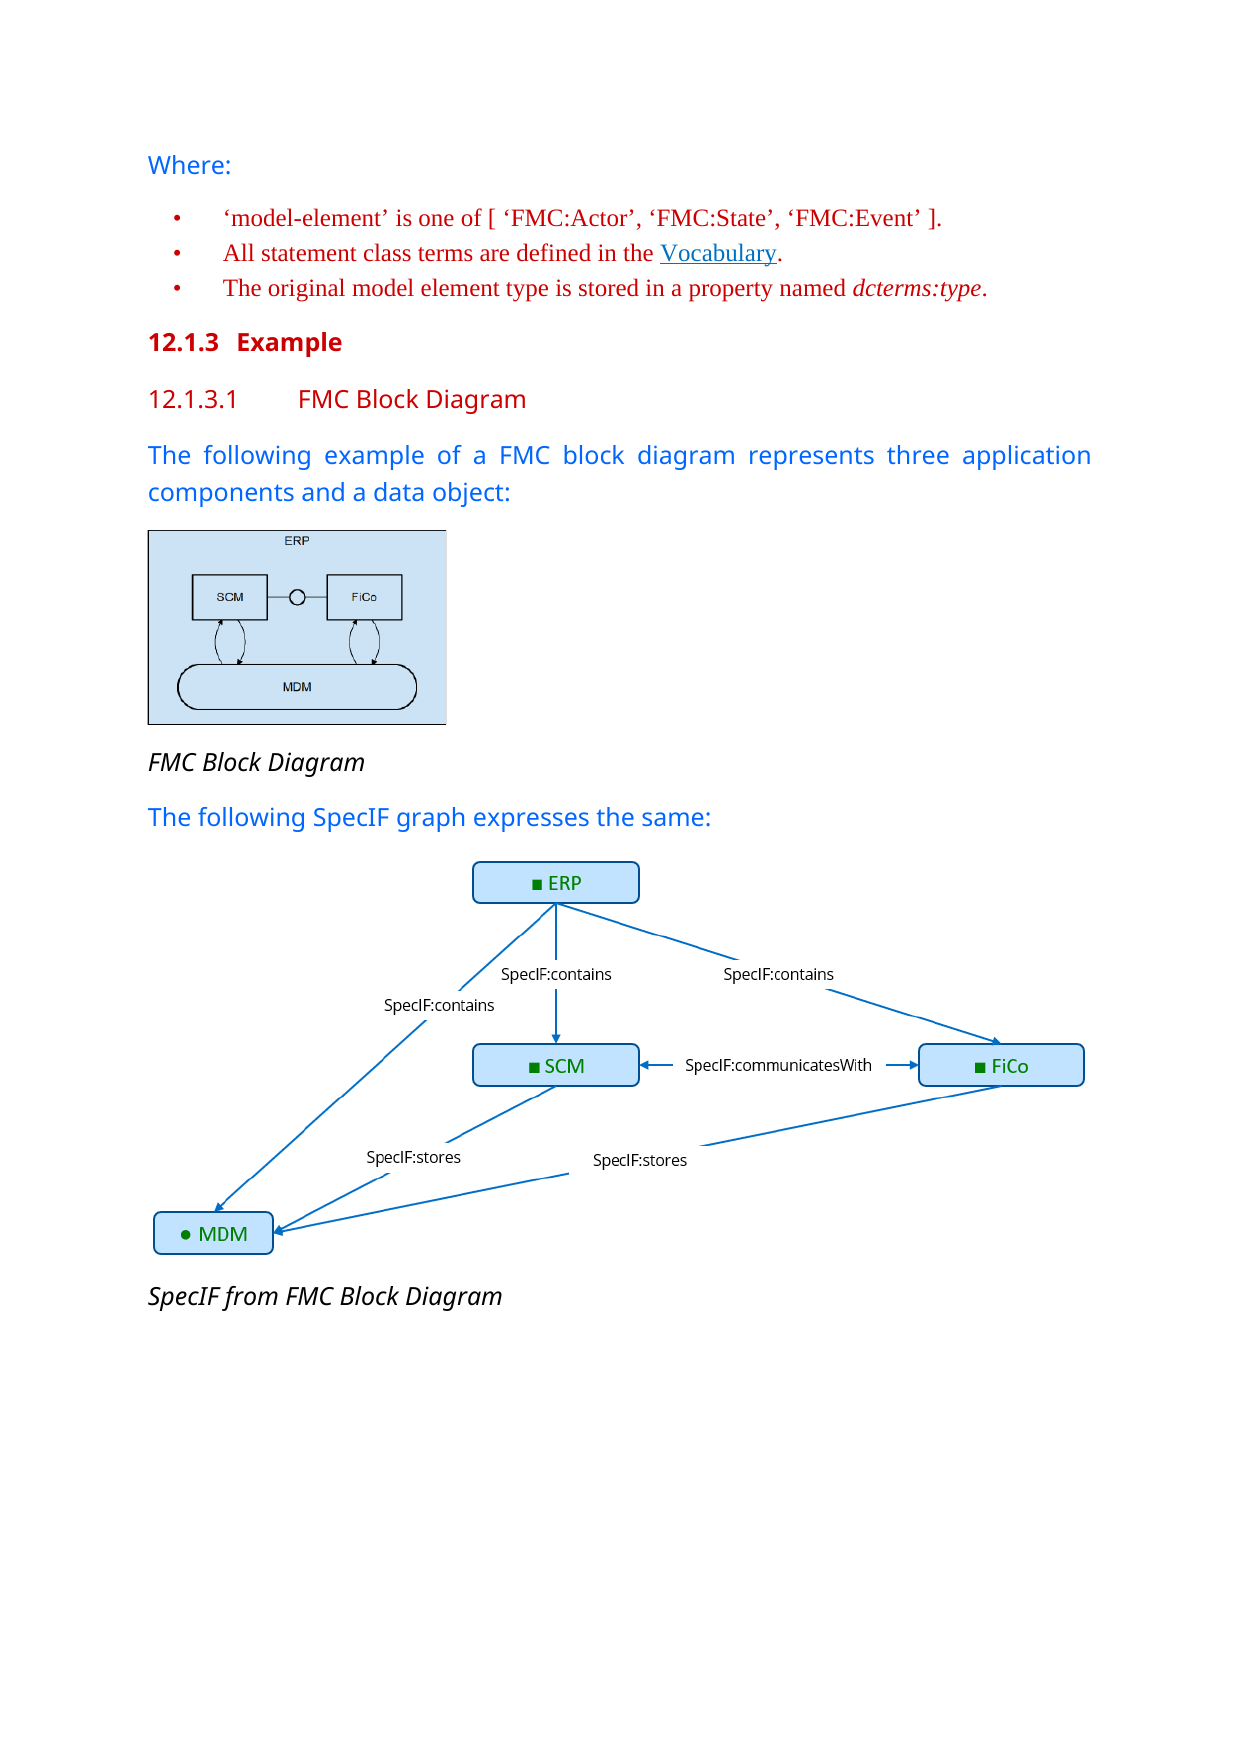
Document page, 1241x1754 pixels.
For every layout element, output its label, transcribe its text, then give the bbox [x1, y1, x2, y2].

text FMC Block Diagram [148, 744, 1093, 778]
picture [147, 855, 1092, 1260]
picture [147, 530, 447, 725]
text Where: [148, 148, 1093, 182]
list ‘model-element’ is one of [ ‘FMC:Actor’, ‘FMC:State’, ‘FMC:Event’ ]. [173, 203, 1093, 232]
text The following SpecIF graph expresses the same: [148, 800, 1093, 834]
list All statement class terms are defined in the Vocabulary. [173, 238, 1093, 267]
text The following example of a FMC block diagram represents three application components and a data object: [148, 438, 1093, 508]
list The original model element type is stored in a property named dcterms:type. [173, 273, 1093, 301]
subtitle FMC Block Diagram [148, 382, 1093, 416]
subtitle Example [148, 324, 1093, 359]
text SpecIF from FMC Block Diagram [148, 1279, 1093, 1313]
